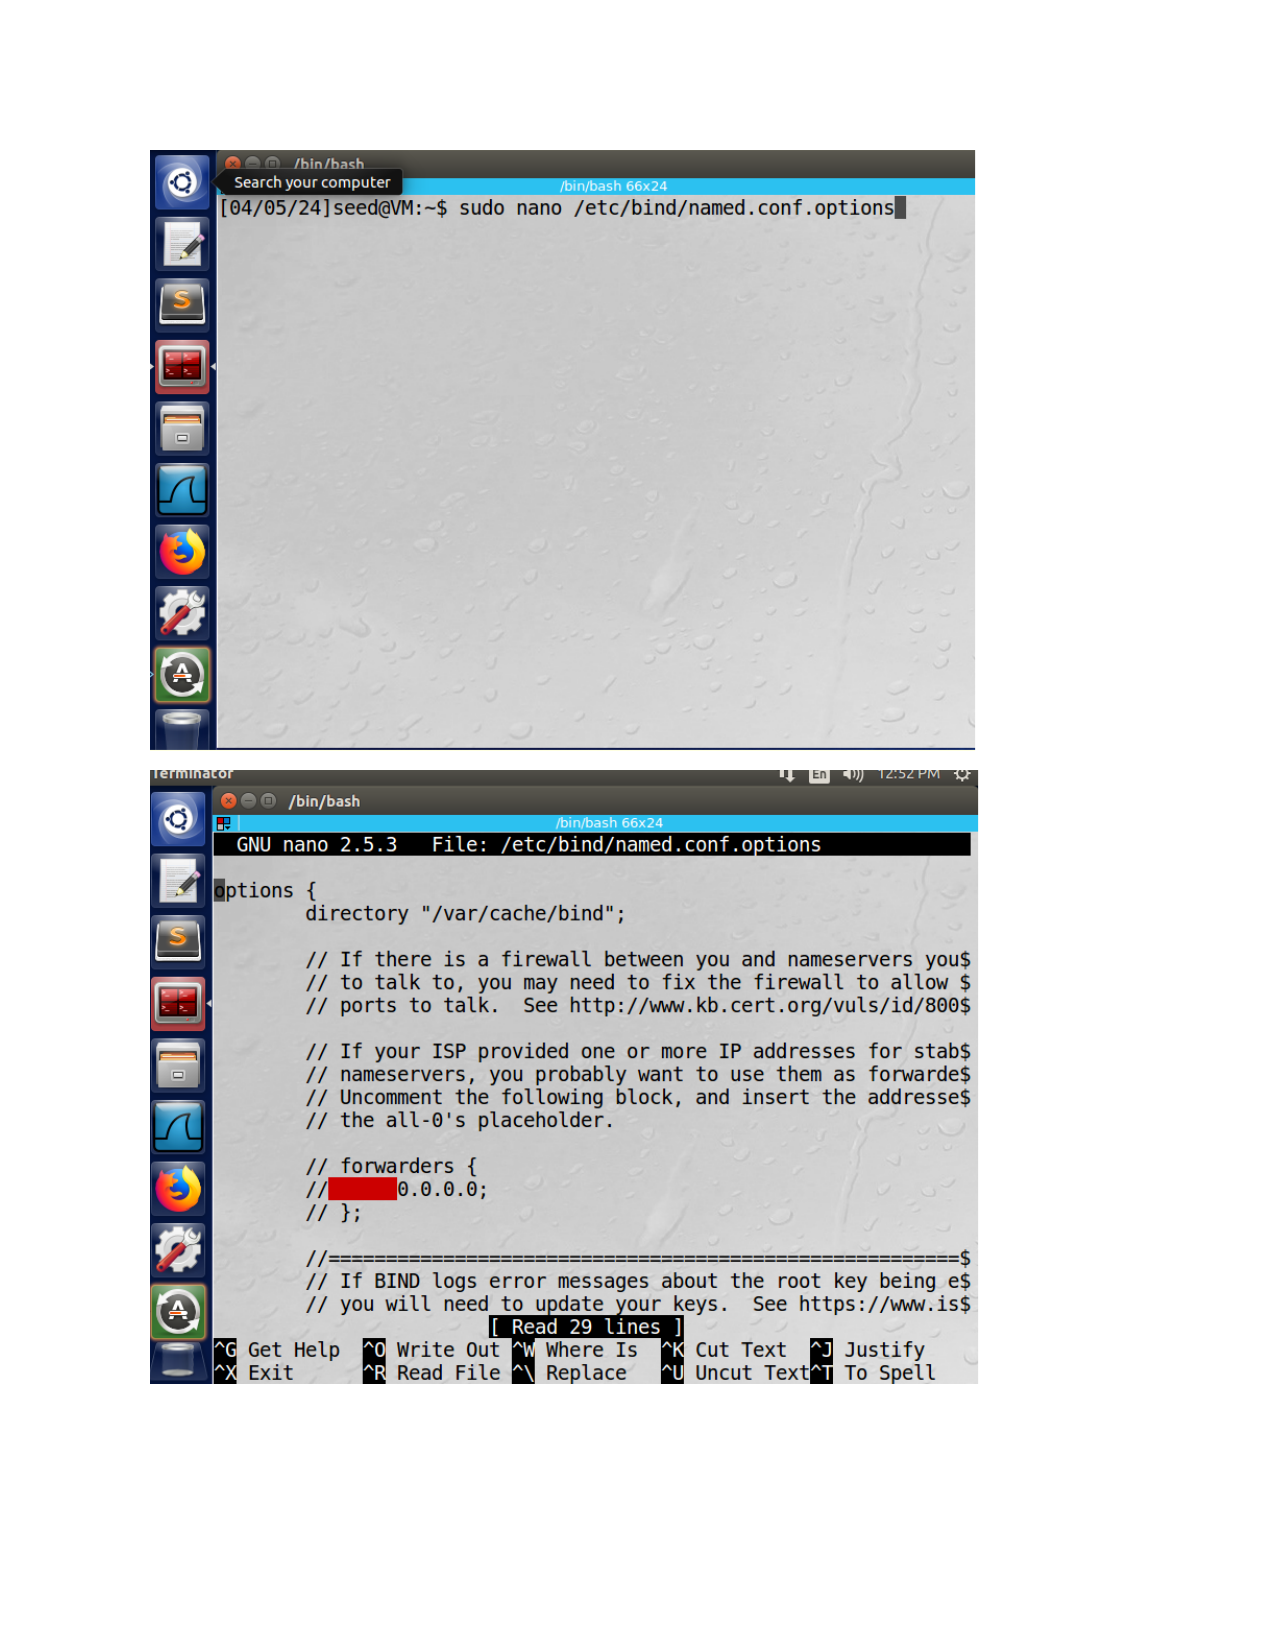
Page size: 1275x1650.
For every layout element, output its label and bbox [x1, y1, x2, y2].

picture [150, 150, 976, 751]
picture [150, 770, 979, 1384]
